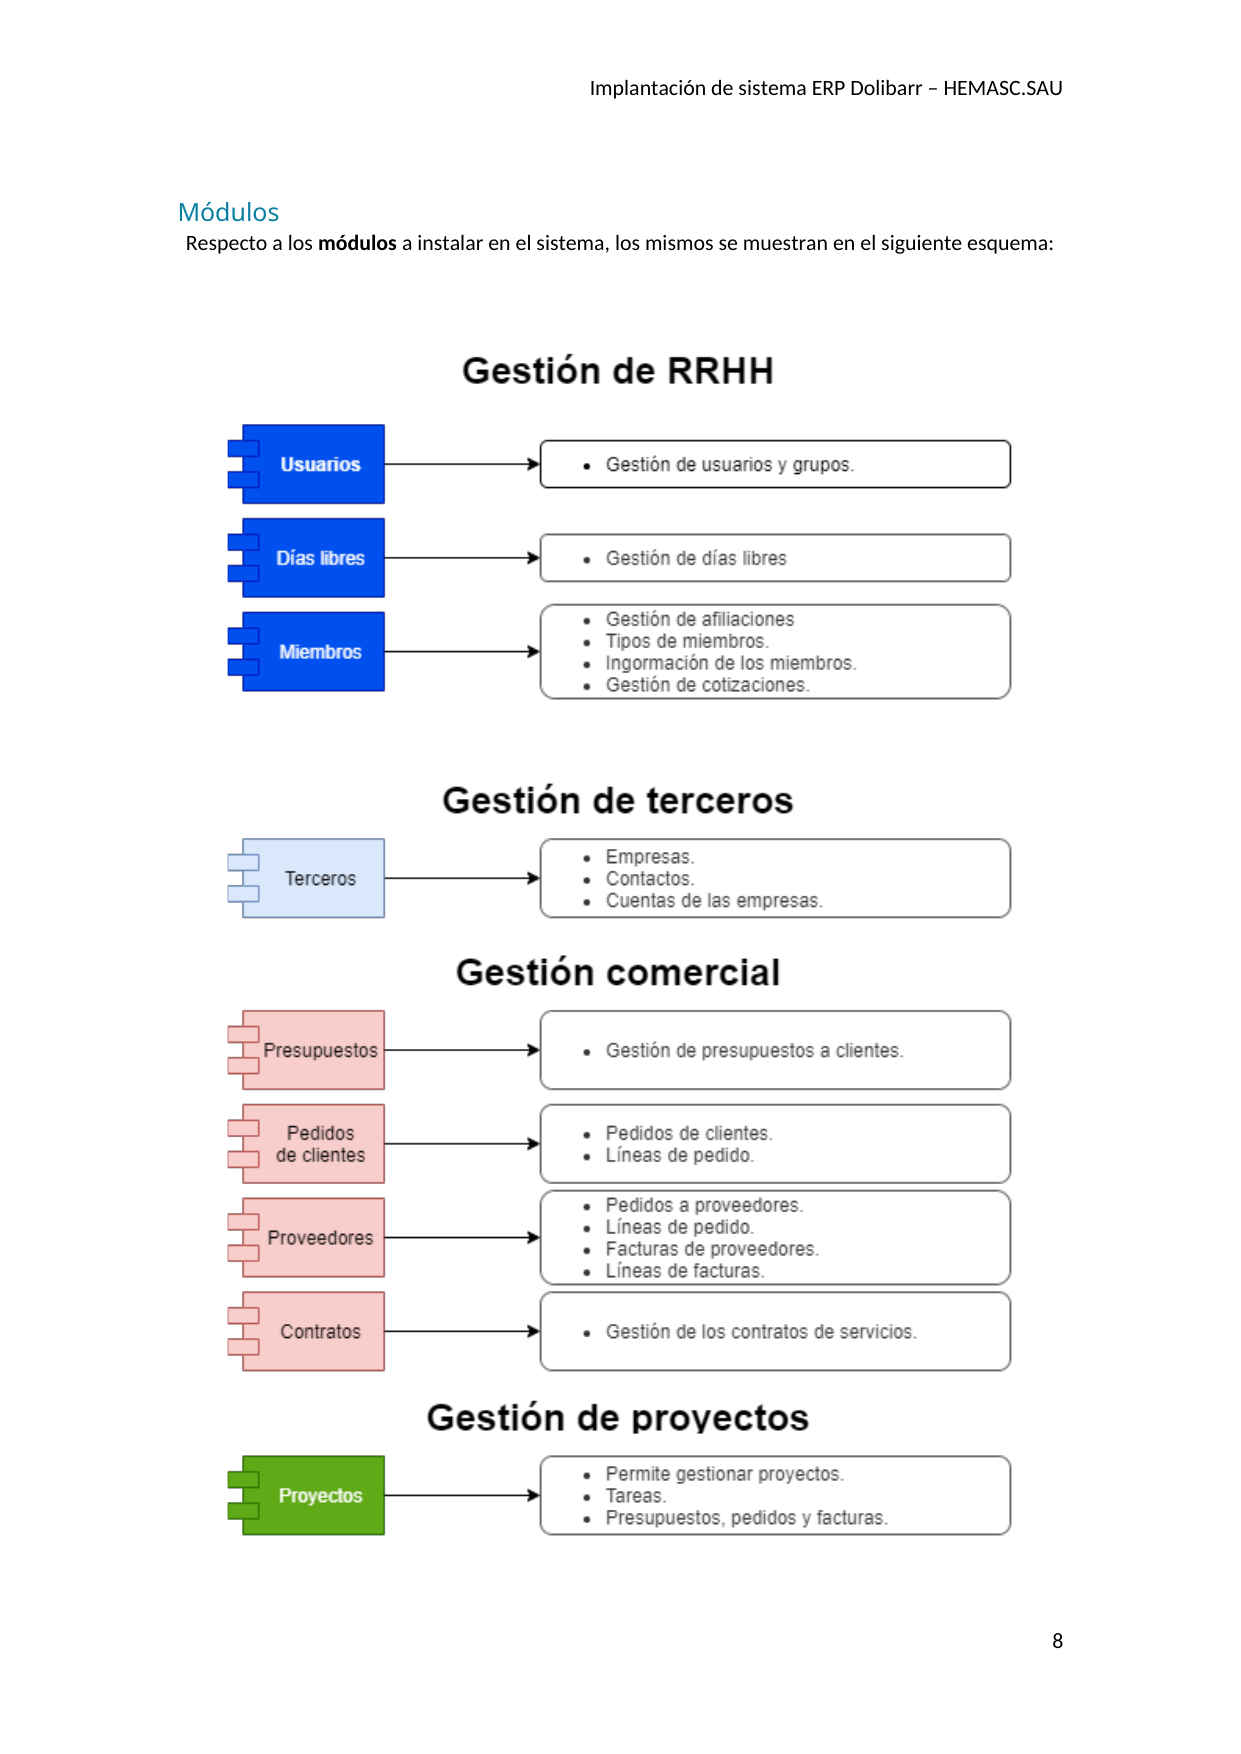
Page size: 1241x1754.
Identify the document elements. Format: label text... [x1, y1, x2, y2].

subtitle Módulos [177, 195, 1063, 229]
picture [227, 323, 1013, 1548]
text Respecto a los módulos a instalar en el sistema, los mismos se muestran en el siguiente esquema: [177, 229, 1063, 256]
